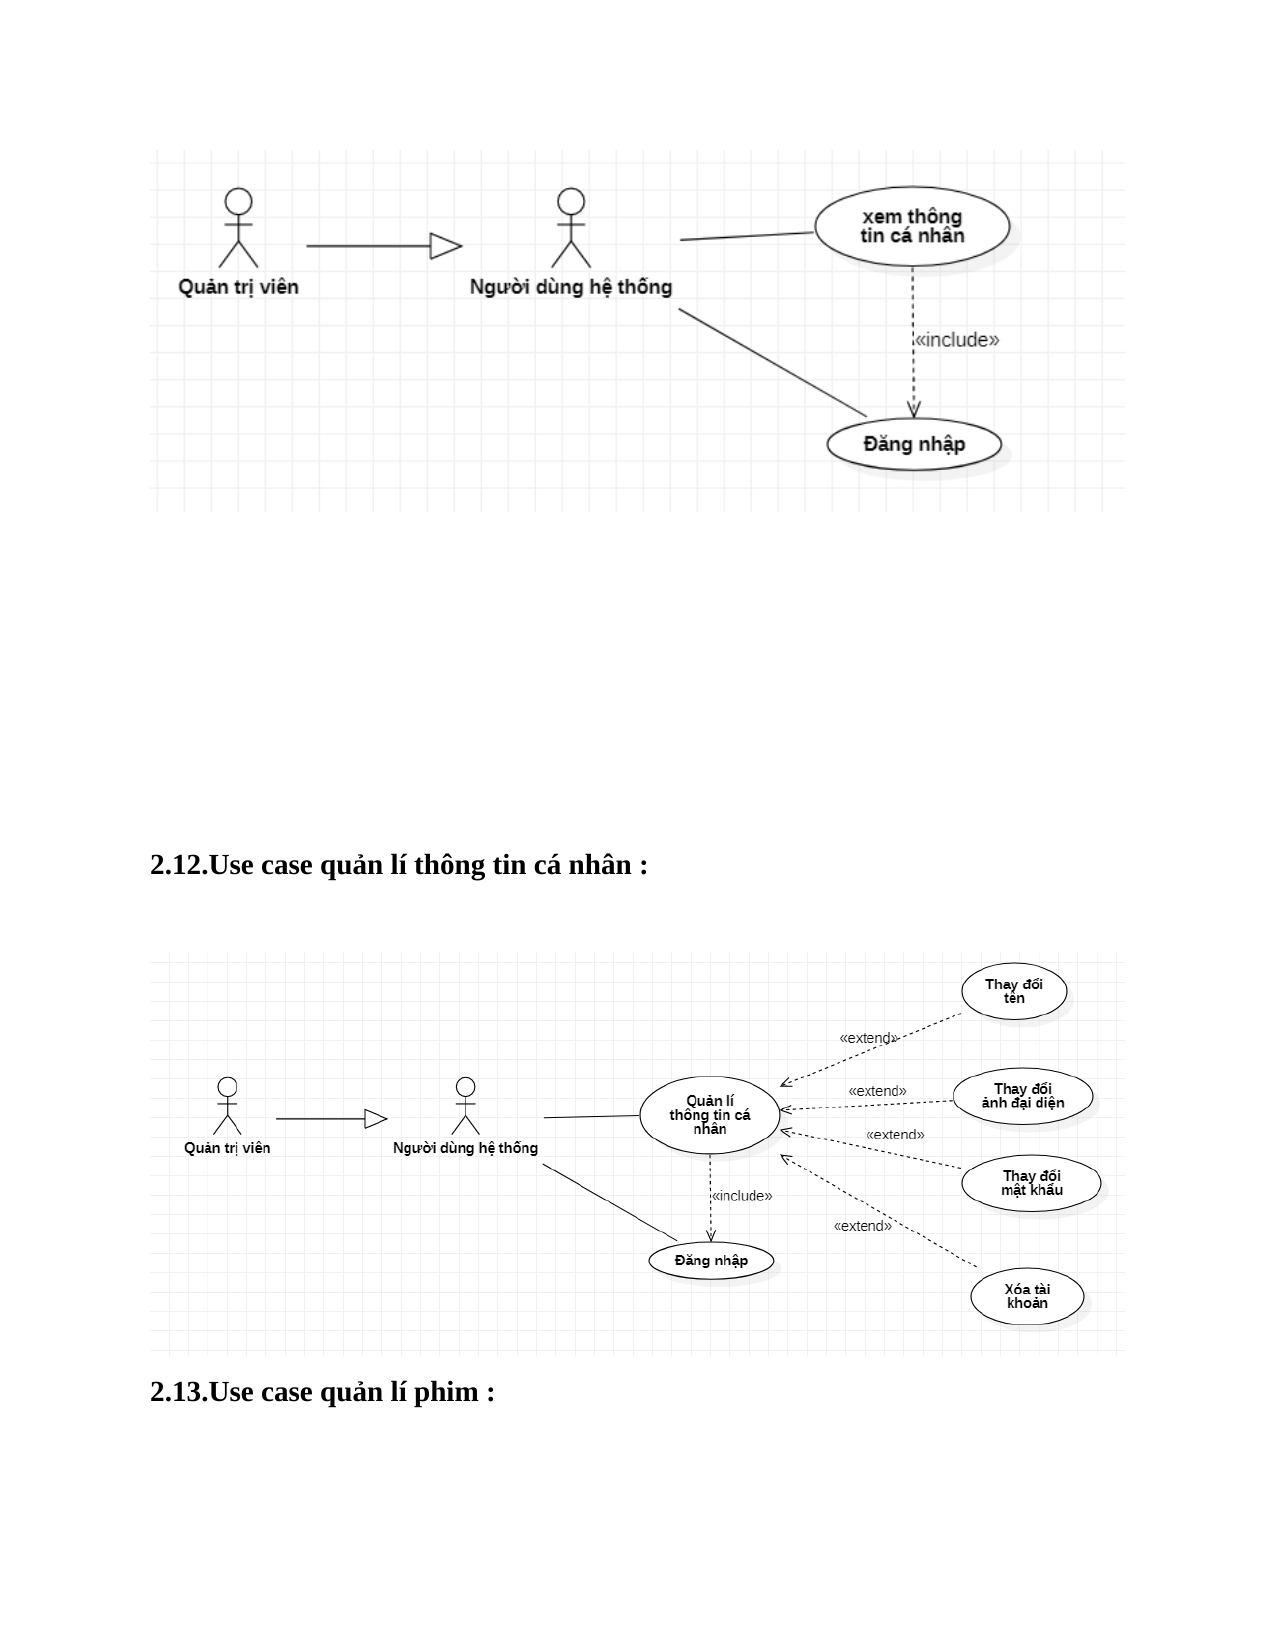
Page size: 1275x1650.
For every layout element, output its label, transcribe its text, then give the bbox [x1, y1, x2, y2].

picture [150, 150, 1125, 512]
text 2.12.Use case quản lí thông tin cá nhân : [150, 847, 1125, 881]
text 2.13.Use case quản lí phim : [150, 1374, 1125, 1439]
picture [150, 952, 1125, 1356]
